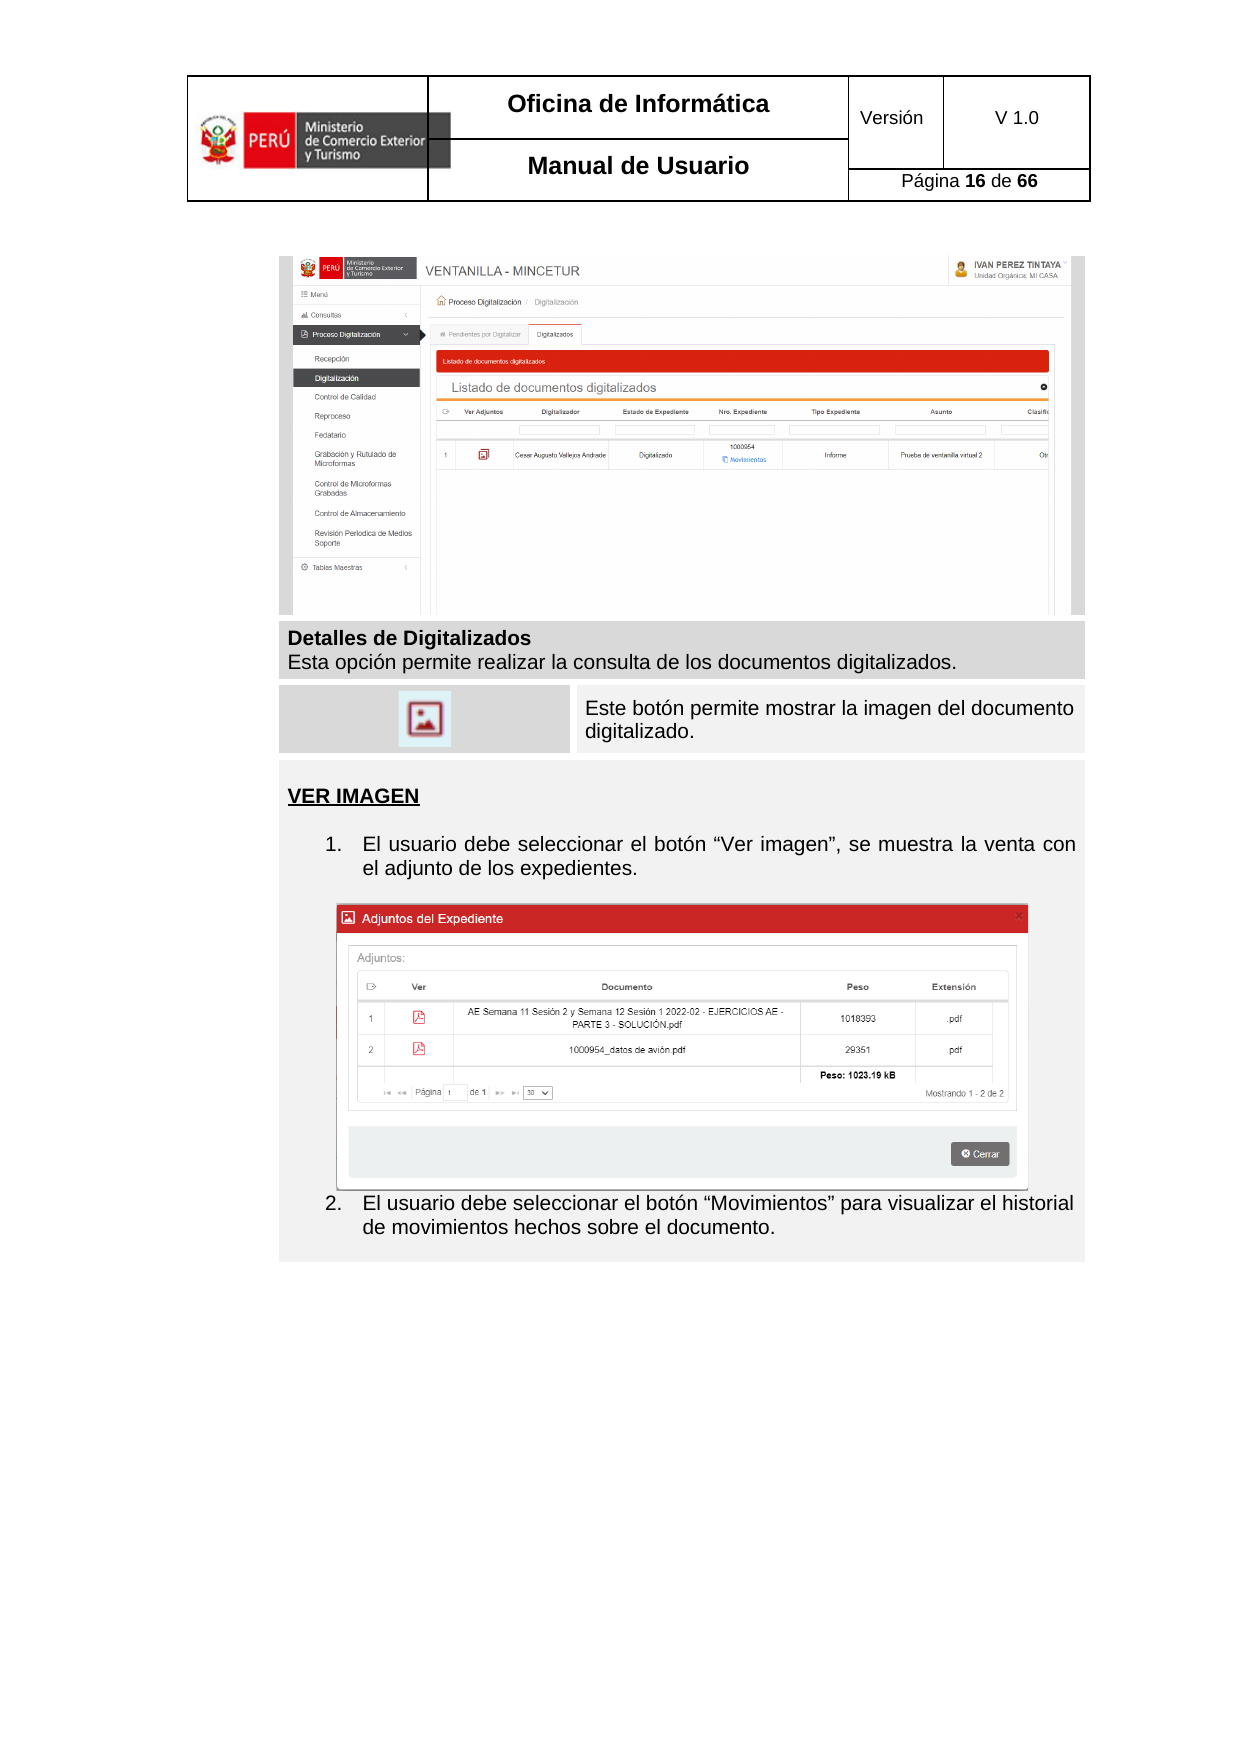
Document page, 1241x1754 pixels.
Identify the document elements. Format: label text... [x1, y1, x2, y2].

picture [192, 111, 427, 170]
picture [429, 111, 452, 138]
picture [398, 691, 452, 747]
table_cell [279, 685, 570, 753]
picture [293, 255, 1072, 615]
picture [429, 140, 452, 170]
table_header [1072, 256, 1085, 615]
picture [336, 903, 1029, 1191]
table_cell Detalles de Digitalizados Esta opción permite realizar la consulta de los documentos digitalizados. [279, 621, 1085, 679]
table_header [279, 256, 293, 615]
table_cell Este botón permite mostrar la imagen del documento digitalizado. [577, 685, 1085, 753]
